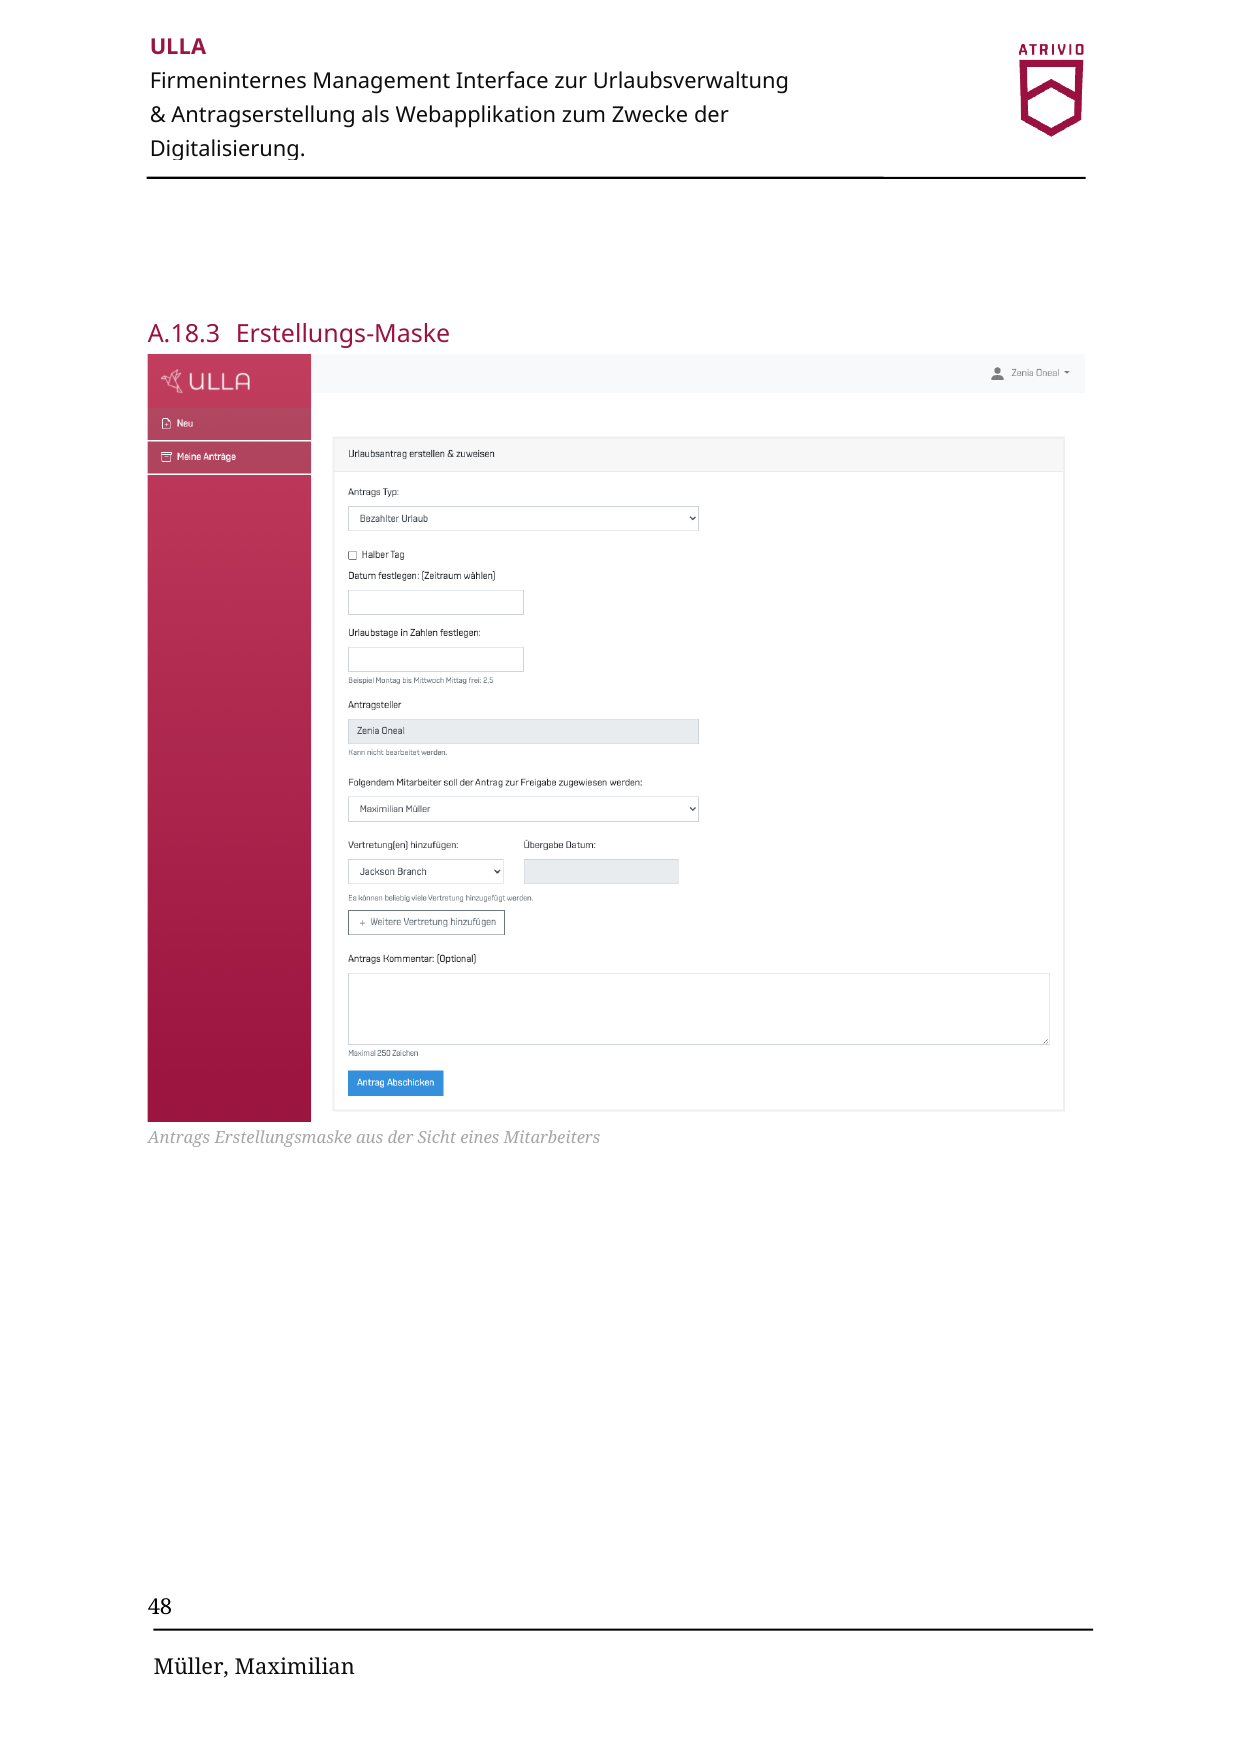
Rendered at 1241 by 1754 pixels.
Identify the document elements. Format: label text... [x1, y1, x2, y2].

subtitle A.18.3 Erstellungs-Maske [148, 315, 1093, 349]
picture [147, 354, 1085, 1122]
picture [1008, 33, 1094, 147]
